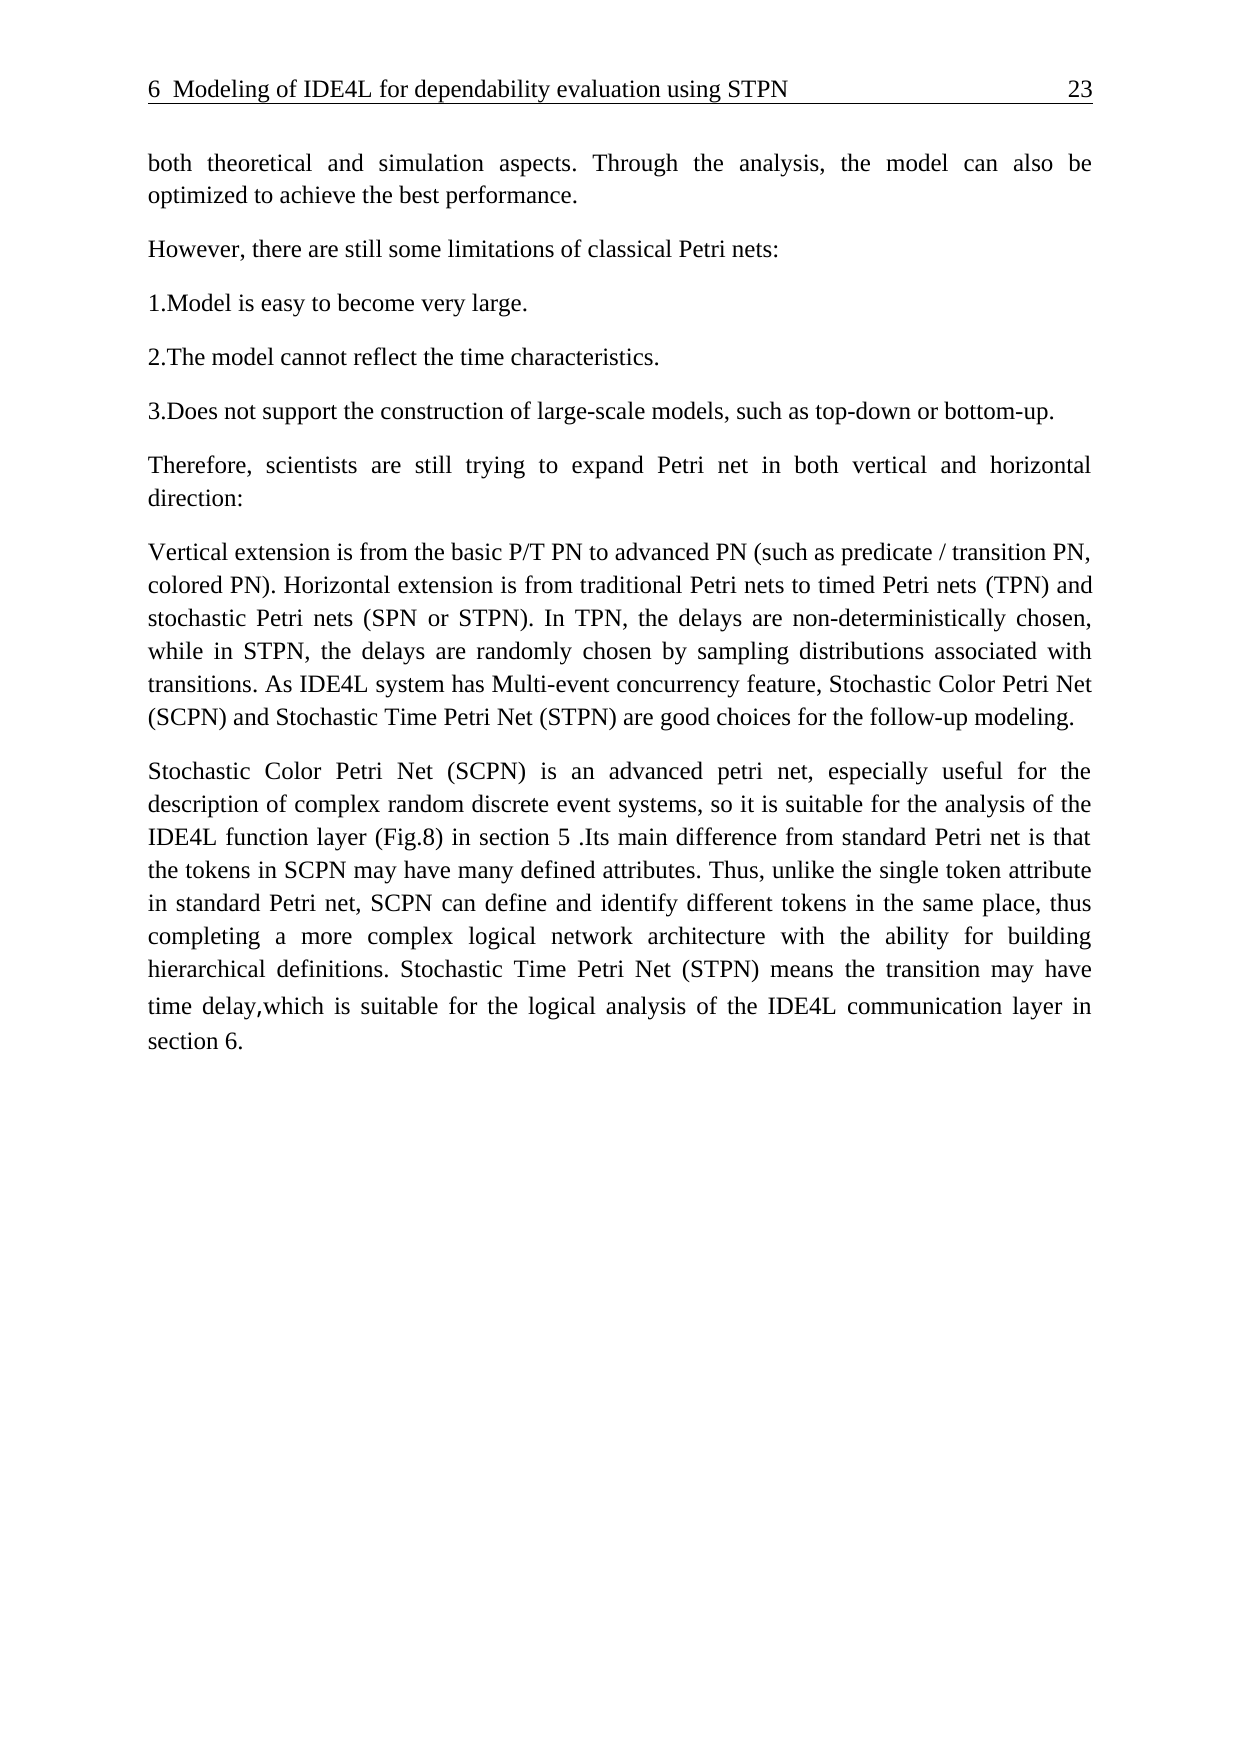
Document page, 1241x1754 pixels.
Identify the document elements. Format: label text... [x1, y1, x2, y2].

text Vertical extension is from the basic P/T PN to advanced PN (such as predicate / transition PN, colored PN). Horizontal extension is from traditional Petri nets to timed Petri nets (TPN) and stochastic Petri nets (SPN or STPN). In TPN, the delays are non-deterministically chosen, while in STPN, the delays are randomly chosen by sampling distributions associated with transitions. As IDE4L system has Multi-event concurrency feature, Stochastic Color Petri Net (SCPN) and Stochastic Time Petri Net (STPN) are good choices for the follow-up modeling. [148, 537, 1093, 731]
text However, there are still some limitations of classical Petri nets: [148, 234, 1093, 263]
text 3.Does not support the construction of large-scale models, such as top-down or bottom-up. [148, 396, 1093, 425]
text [148, 148, 1093, 209]
text 1.Model is easy to become very large. [148, 288, 1093, 317]
text Stochastic Color Petri Net (SCPN) is an advanced petri net, especially useful for the description of complex random discrete event systems, so it is suitable for the analysis of the IDE4L function layer (Fig.8) in section 5 .Its main difference from standard Petri net is that the tokens in SCPN may have many defined attributes. Thus, unlike the single token attribute in standard Petri net, SCPN can define and identify different tokens in the same place, thus completing a more complex logical network architecture with the ability for building hierarchical definitions. Stochastic Time Petri Net (STPN) means the transition may have time delay,which is suitable for the logical analysis of the IDE4L communication layer in section 6. [148, 756, 1093, 1055]
text Therefore, scientists are still trying to expand Petri net in both vertical and horizontal direction: [148, 450, 1093, 512]
text 2.The model cannot reflect the time characteristics. [148, 342, 1093, 371]
